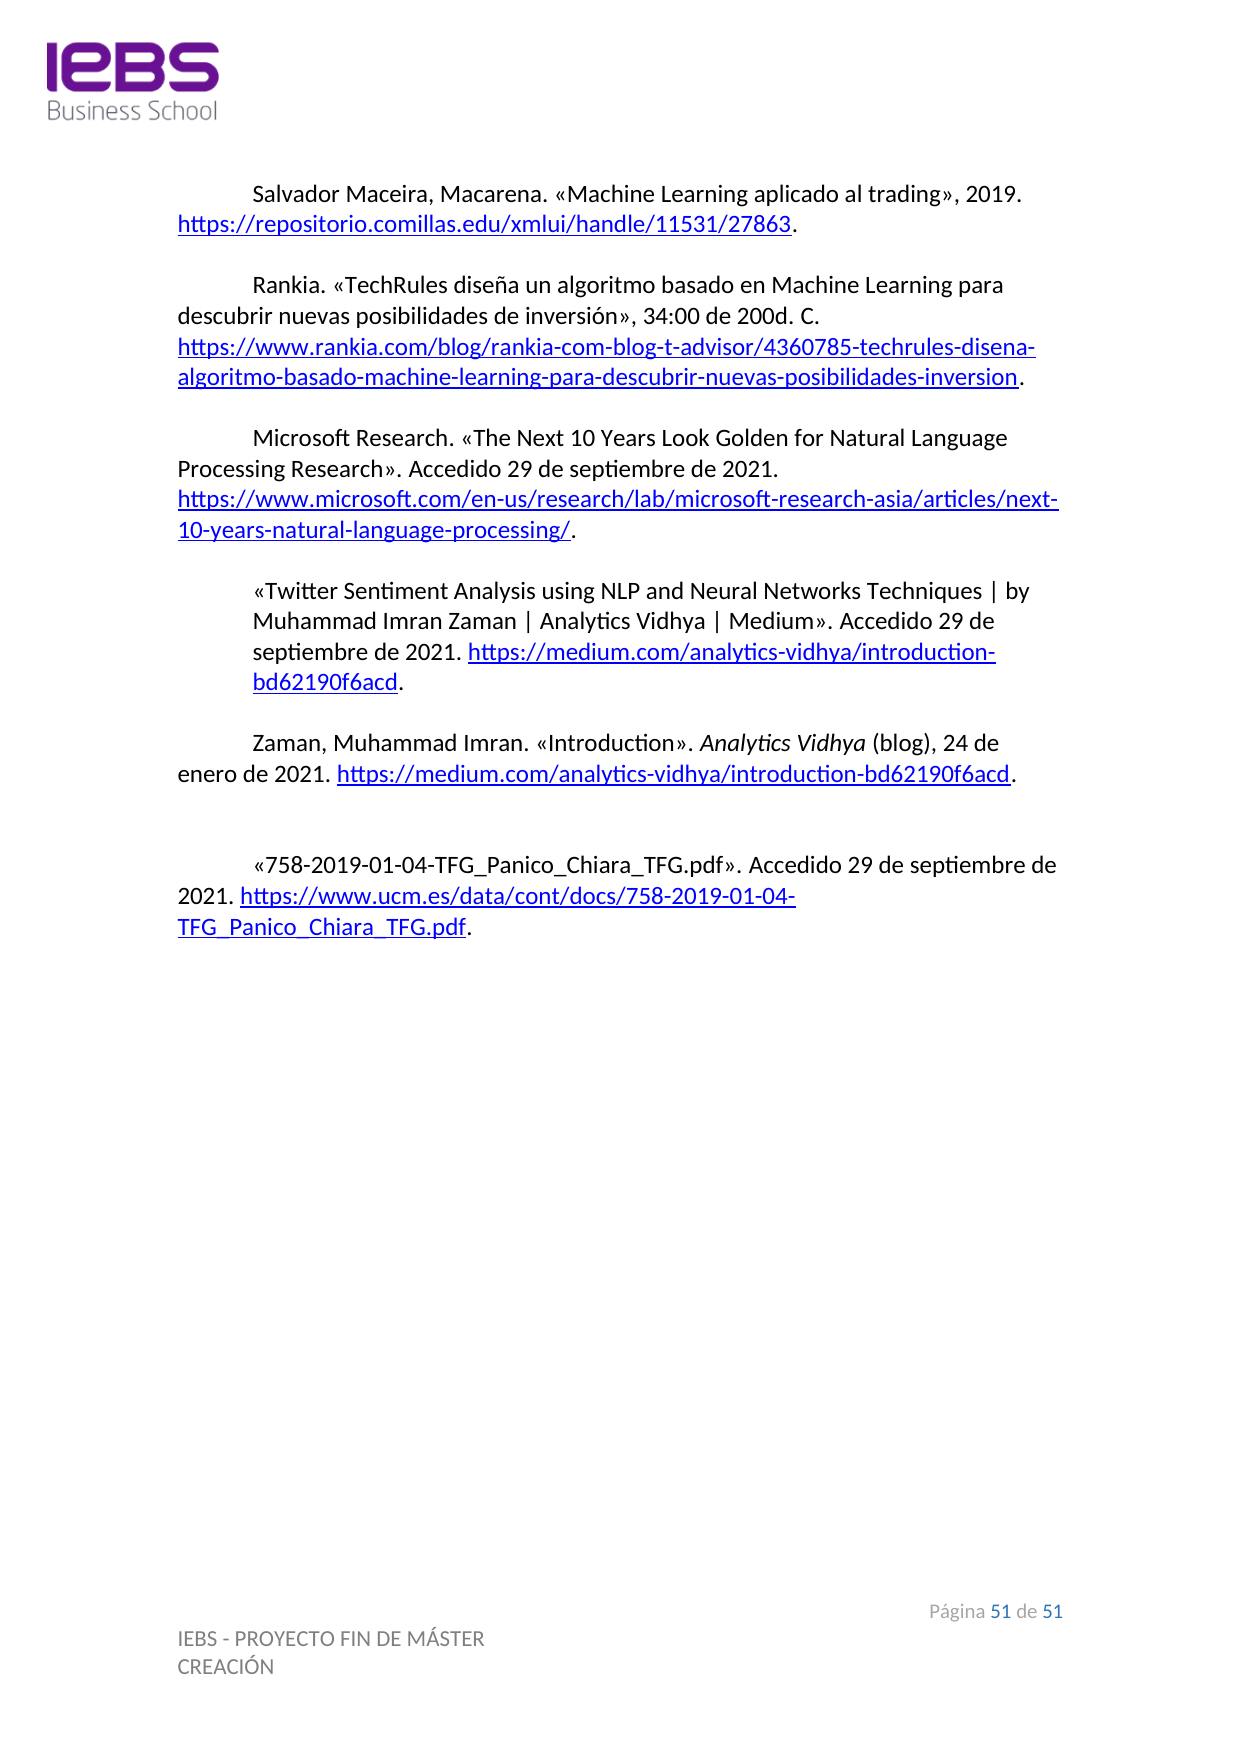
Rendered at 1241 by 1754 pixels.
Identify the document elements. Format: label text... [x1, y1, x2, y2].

text «758-2019-01-04-TFG_Panico_Chiara_TFG.pdf». Accedido 29 de septiembre de 2021. https://www.ucm.es/data/cont/docs/758-2019-01-04-TFG_Panico_Chiara_TFG.pdf. [177, 849, 1063, 941]
text «Twitter Sentiment Analysis using NLP and Neural Networks Techniques | by Muhammad Imran Zaman | Analytics Vidhya | Medium». Accedido 29 de septiembre de 2021. https://medium.com/analytics-vidhya/introduction-bd62190f6acd. [252, 575, 1063, 697]
text Salvador Maceira, Macarena. «Machine Learning aplicado al trading», 2019. https://repositorio.comillas.edu/xmlui/handle/11531/27863. [177, 178, 1063, 239]
picture [21, 20, 252, 147]
text Rankia. «TechRules diseña un algoritmo basado en Machine Learning para descubrir nuevas posibilidades de inversión», 34:00 de 200d. C. https://www.rankia.com/blog/rankia-com-blog-t-advisor/4360785-techrules-disena-algoritmo-basado-machine-learning-para-descubrir-nuevas-posibilidades-inversion. [177, 270, 1063, 392]
text Microsoft Research. «The Next 10 Years Look Golden for Natural Language Processing Research». Accedido 29 de septiembre de 2021. https://www.microsoft.com/en-us/research/lab/microsoft-research-asia/articles/next-10-years-natural-language-processing/. [177, 422, 1063, 544]
text Zaman, Muhammad Imran. «Introduction». Analytics Vidhya (blog), 24 de enero de 2021. https://medium.com/analytics-vidhya/introduction-bd62190f6acd. [177, 727, 1063, 788]
